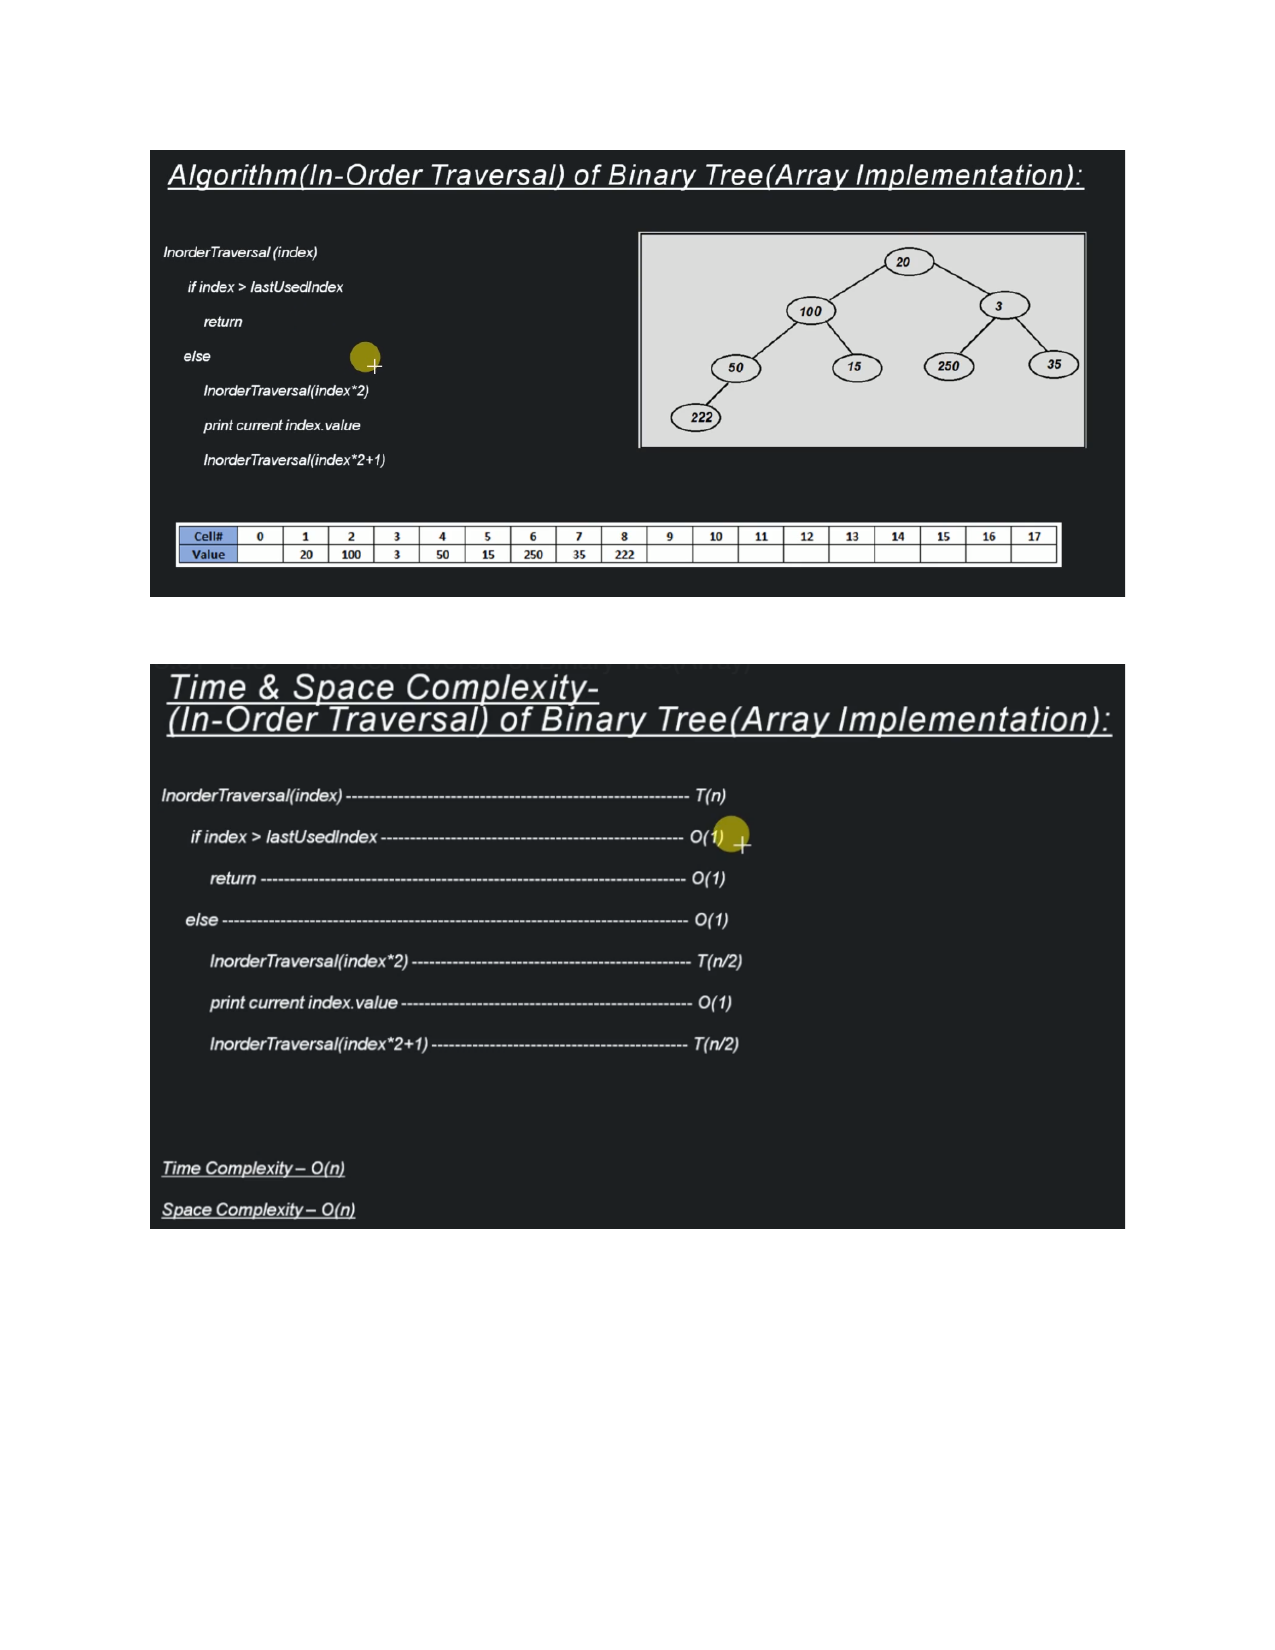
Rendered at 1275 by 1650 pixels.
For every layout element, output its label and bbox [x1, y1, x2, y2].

picture [150, 150, 1125, 597]
picture [150, 664, 1125, 1229]
